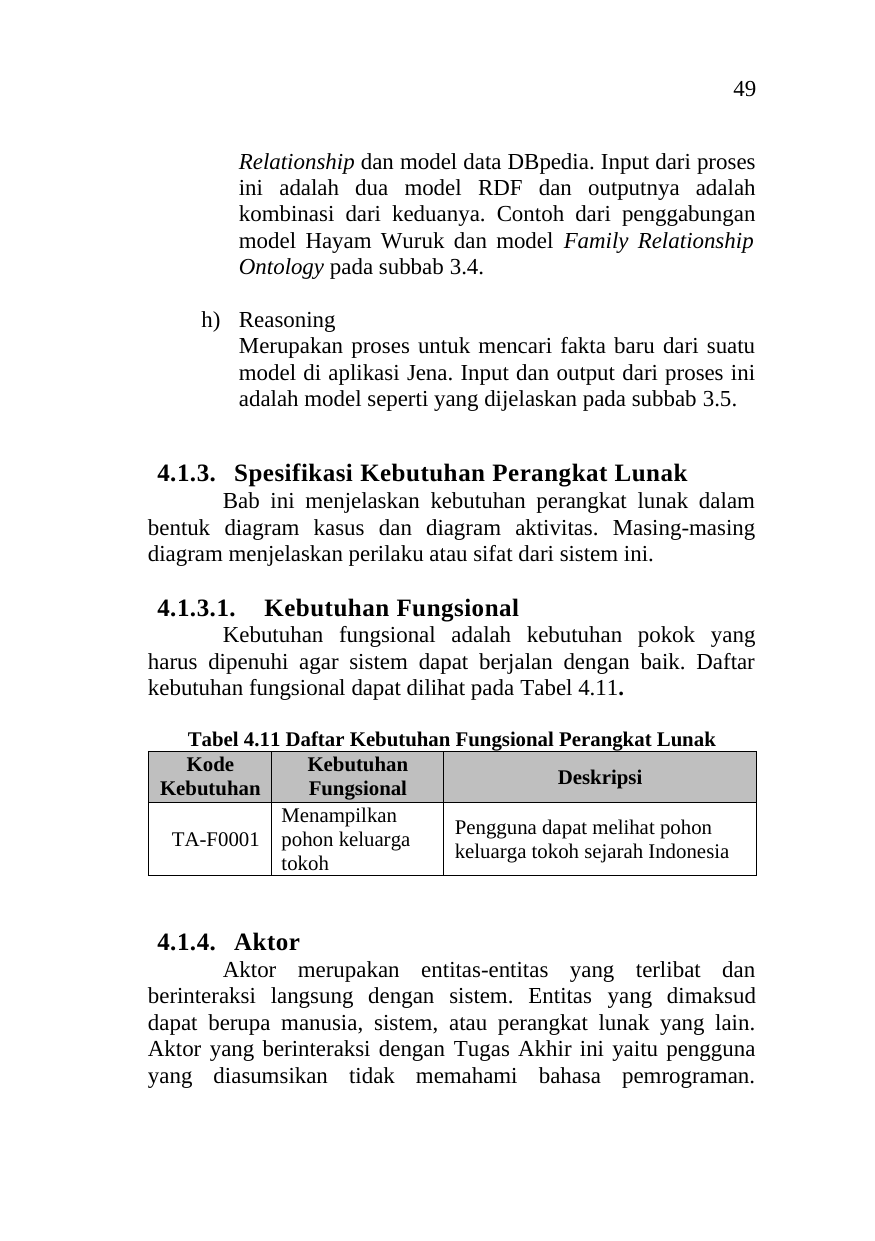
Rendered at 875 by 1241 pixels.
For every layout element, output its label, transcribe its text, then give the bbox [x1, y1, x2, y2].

subtitle Aktor [157, 927, 756, 956]
table_header Kode Kebutuhan [149, 752, 271, 802]
text Bab ini menjelaskan kebutuhan perangkat lunak dalam bentuk diagram kasus dan diagram aktivitas. Masing-masing diagram menjelaskan perilaku atau sifat dari sistem ini. [148, 487, 756, 566]
table_header Kebutuhan Fungsional [272, 752, 443, 802]
list Reasoning Merupakan proses untuk mencari fakta baru dari suatu model di aplikasi Jena. Input dan output dari proses ini adalah model seperti yang dijelaskan pada subbab 3.5. [201, 306, 756, 411]
table_cell TA-F0001 [149, 803, 271, 875]
table_cell Pengguna dapat melihat pohon keluarga tokoh sejarah Indonesia [444, 803, 756, 875]
subtitle Spesifikasi Kebutuhan Perangkat Lunak [157, 458, 756, 487]
table_header Deskripsi [444, 752, 756, 802]
subtitle Kebutuhan Fungsional [157, 593, 756, 621]
table_cell Menampilkan pohon keluarga tokoh [272, 803, 443, 875]
